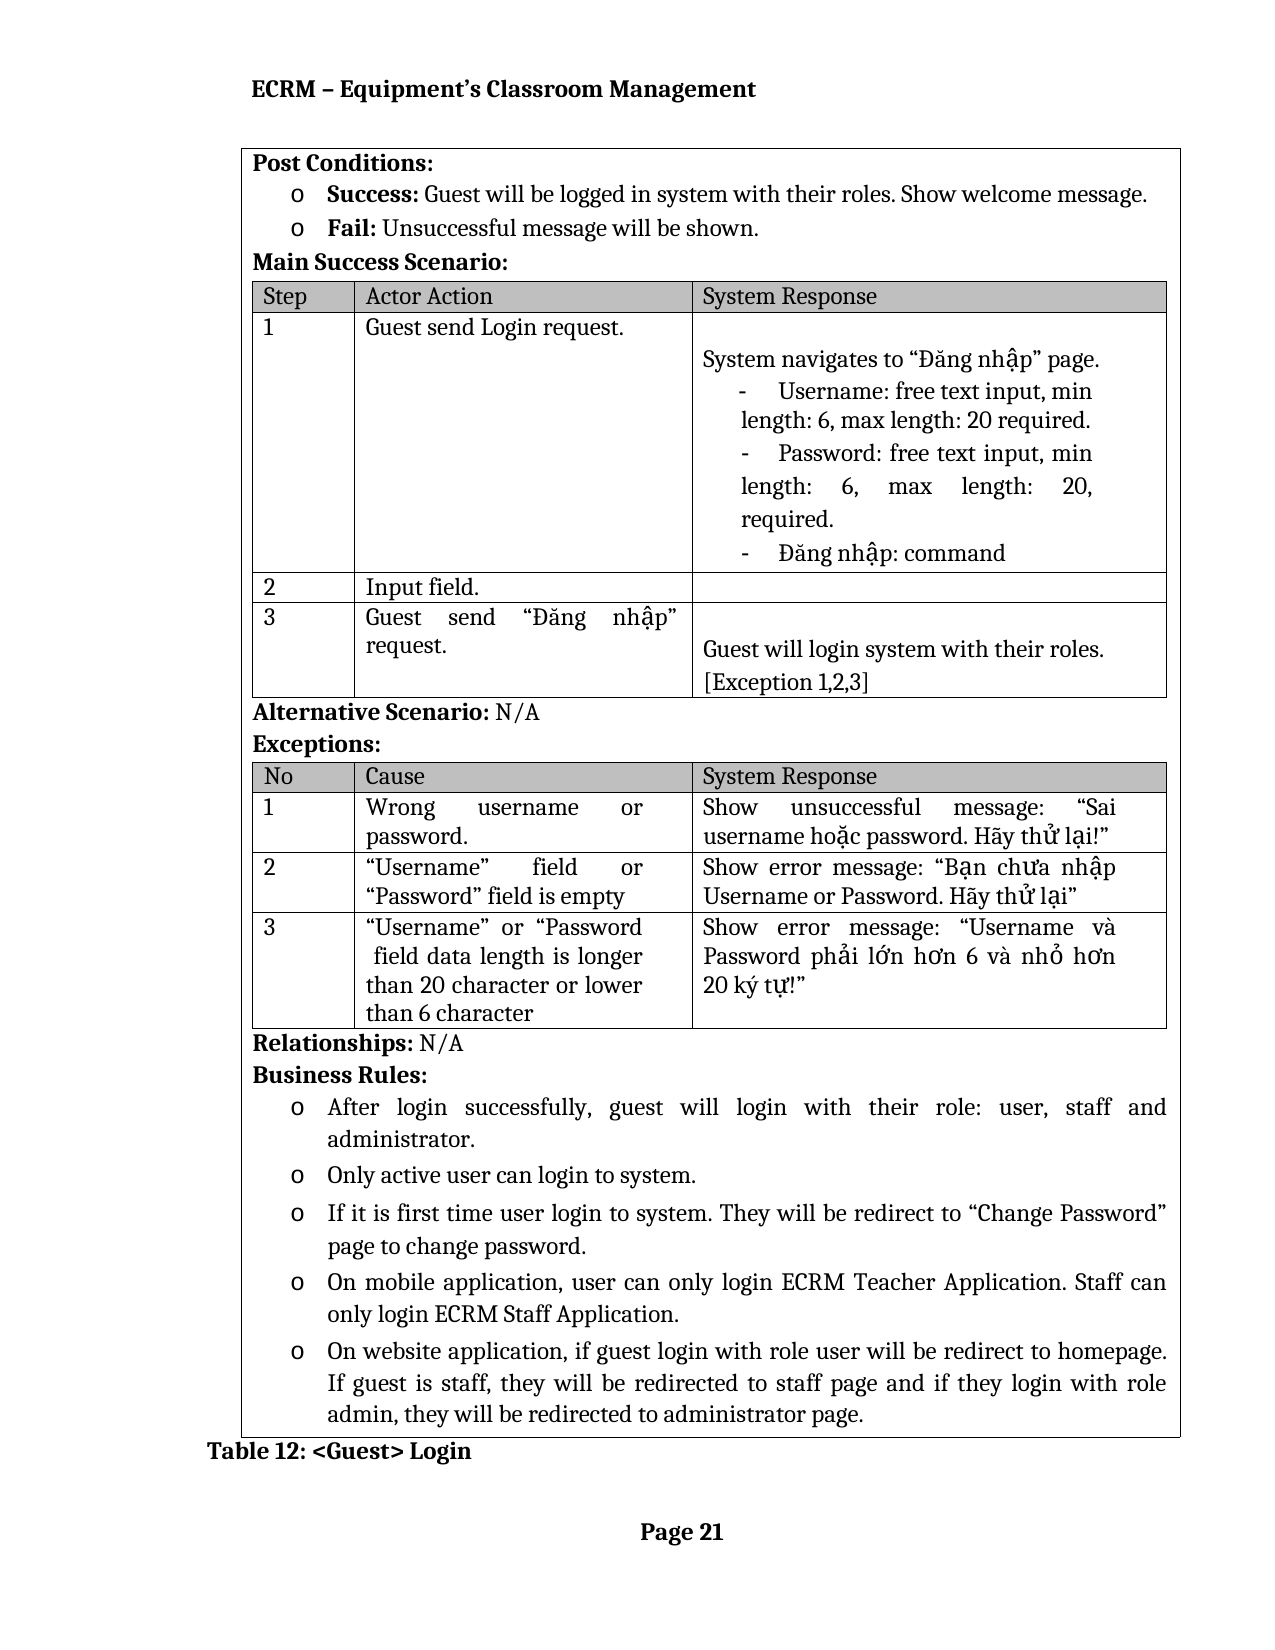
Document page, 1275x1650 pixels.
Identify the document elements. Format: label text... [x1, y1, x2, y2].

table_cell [242, 149, 1180, 1437]
text Table 12: <Guest> Login [207, 1437, 1157, 1466]
